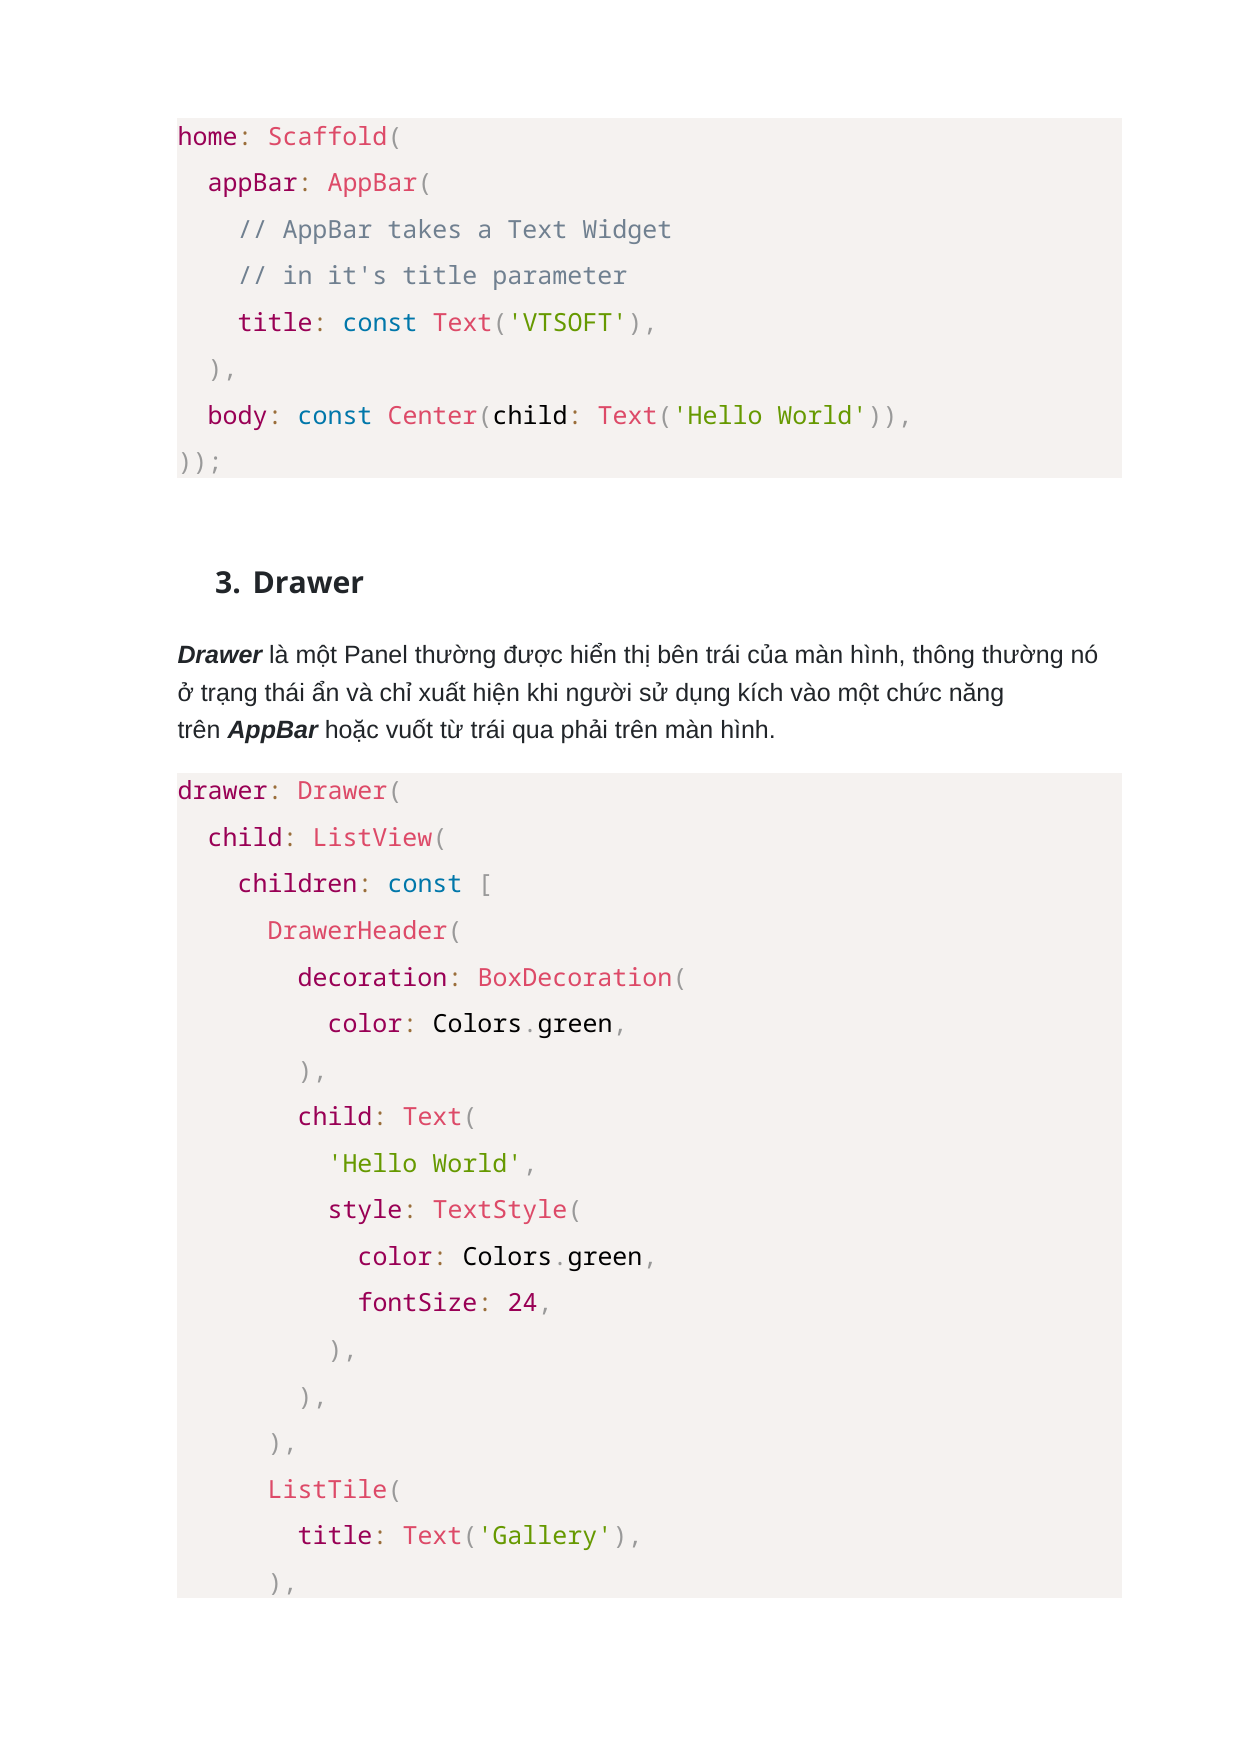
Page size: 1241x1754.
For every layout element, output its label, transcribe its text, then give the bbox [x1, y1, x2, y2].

text ), [177, 1425, 1122, 1459]
text // AppBar takes a Text Widget [177, 211, 1122, 245]
text color: Colors.green, [177, 1238, 1122, 1273]
text )); [177, 444, 1122, 478]
text title: Text('Gallery'), [177, 1518, 1122, 1552]
text fontSize: 24, [177, 1285, 1122, 1319]
text children: const [ [177, 866, 1122, 900]
text child: ListView( [177, 819, 1122, 853]
text // in it's title parameter [177, 258, 1122, 292]
text appBar: AppBar( [177, 165, 1122, 199]
text 'Hello World', [177, 1145, 1122, 1179]
text style: TextStyle( [177, 1192, 1122, 1226]
text ListTile( [177, 1471, 1122, 1505]
text decoration: BoxDecoration( [177, 959, 1122, 993]
text color: Colors.green, [177, 1006, 1122, 1040]
text title: const Text('VTSOFT'), [177, 304, 1122, 338]
text ), [177, 1052, 1122, 1086]
text DrawerHeader( [177, 913, 1122, 947]
text Drawer là một Panel thường được hiển thị bên trái của màn hình, thông thường nó ở trạng thái ẩn và chỉ xuất hiện khi người sử dụng kích vào một chức năng trên AppBar hoặc vuốt từ trái qua phải trên màn hình. [177, 631, 1122, 744]
list Drawer [215, 561, 1122, 602]
text ), [177, 1564, 1122, 1598]
text ), [177, 1378, 1122, 1412]
text drawer: Drawer( [177, 773, 1122, 807]
text child: Text( [177, 1099, 1122, 1133]
text body: const Center(child: Text('Hello World')), [177, 397, 1122, 432]
text ), [177, 1332, 1122, 1366]
text ), [177, 351, 1122, 385]
text home: Scaffold( [177, 118, 1122, 152]
